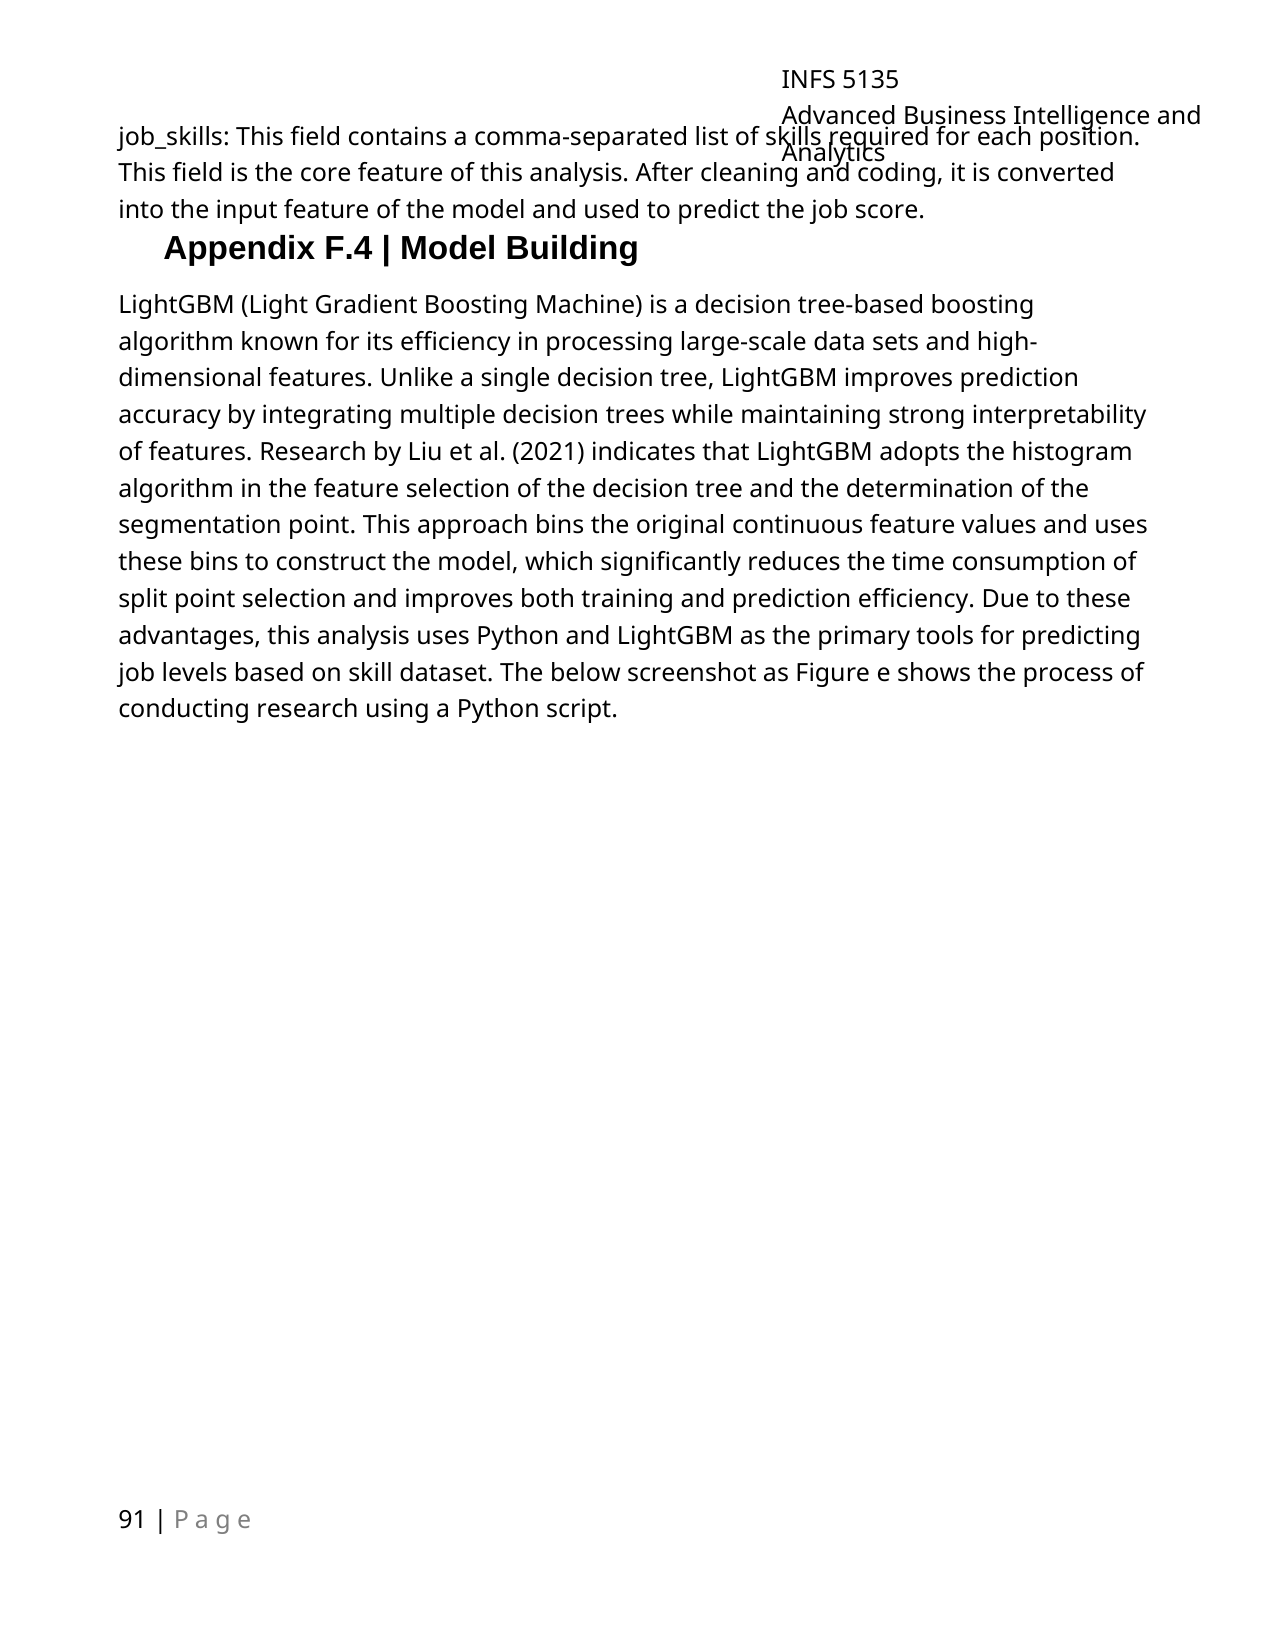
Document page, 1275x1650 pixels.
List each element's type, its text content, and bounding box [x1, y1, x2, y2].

text LightGBM (Light Gradient Boosting Machine) is a decision tree-based boosting algorithm known for its efficiency in processing large-scale data sets and high-dimensional features. Unlike a single decision tree, LightGBM improves prediction accuracy by integrating multiple decision trees while maintaining strong interpretability of features. Research by Liu et al. (2021) indicates that LightGBM adopts the histogram algorithm in the feature selection of the decision tree and the determination of the segmentation point. This approach bins the original continuous feature values and uses these bins to construct the model, which significantly reduces the time consumption of split point selection and improves both training and prediction efficiency. Due to these advantages, this analysis uses Python and LightGBM as the primary tools for predicting job levels based on skill dataset. The below screenshot as Figure e shows the process of conducting research using a Python script. [118, 287, 1157, 725]
subtitle Appendix F.4 | Model Building [163, 228, 1157, 267]
text job_skills: This field contains a comma-separated list of skills required for each position. This field is the core feature of this analysis. After cleaning and coding, it is converted into the input feature of the model and used to predict the job score. [118, 118, 1157, 226]
